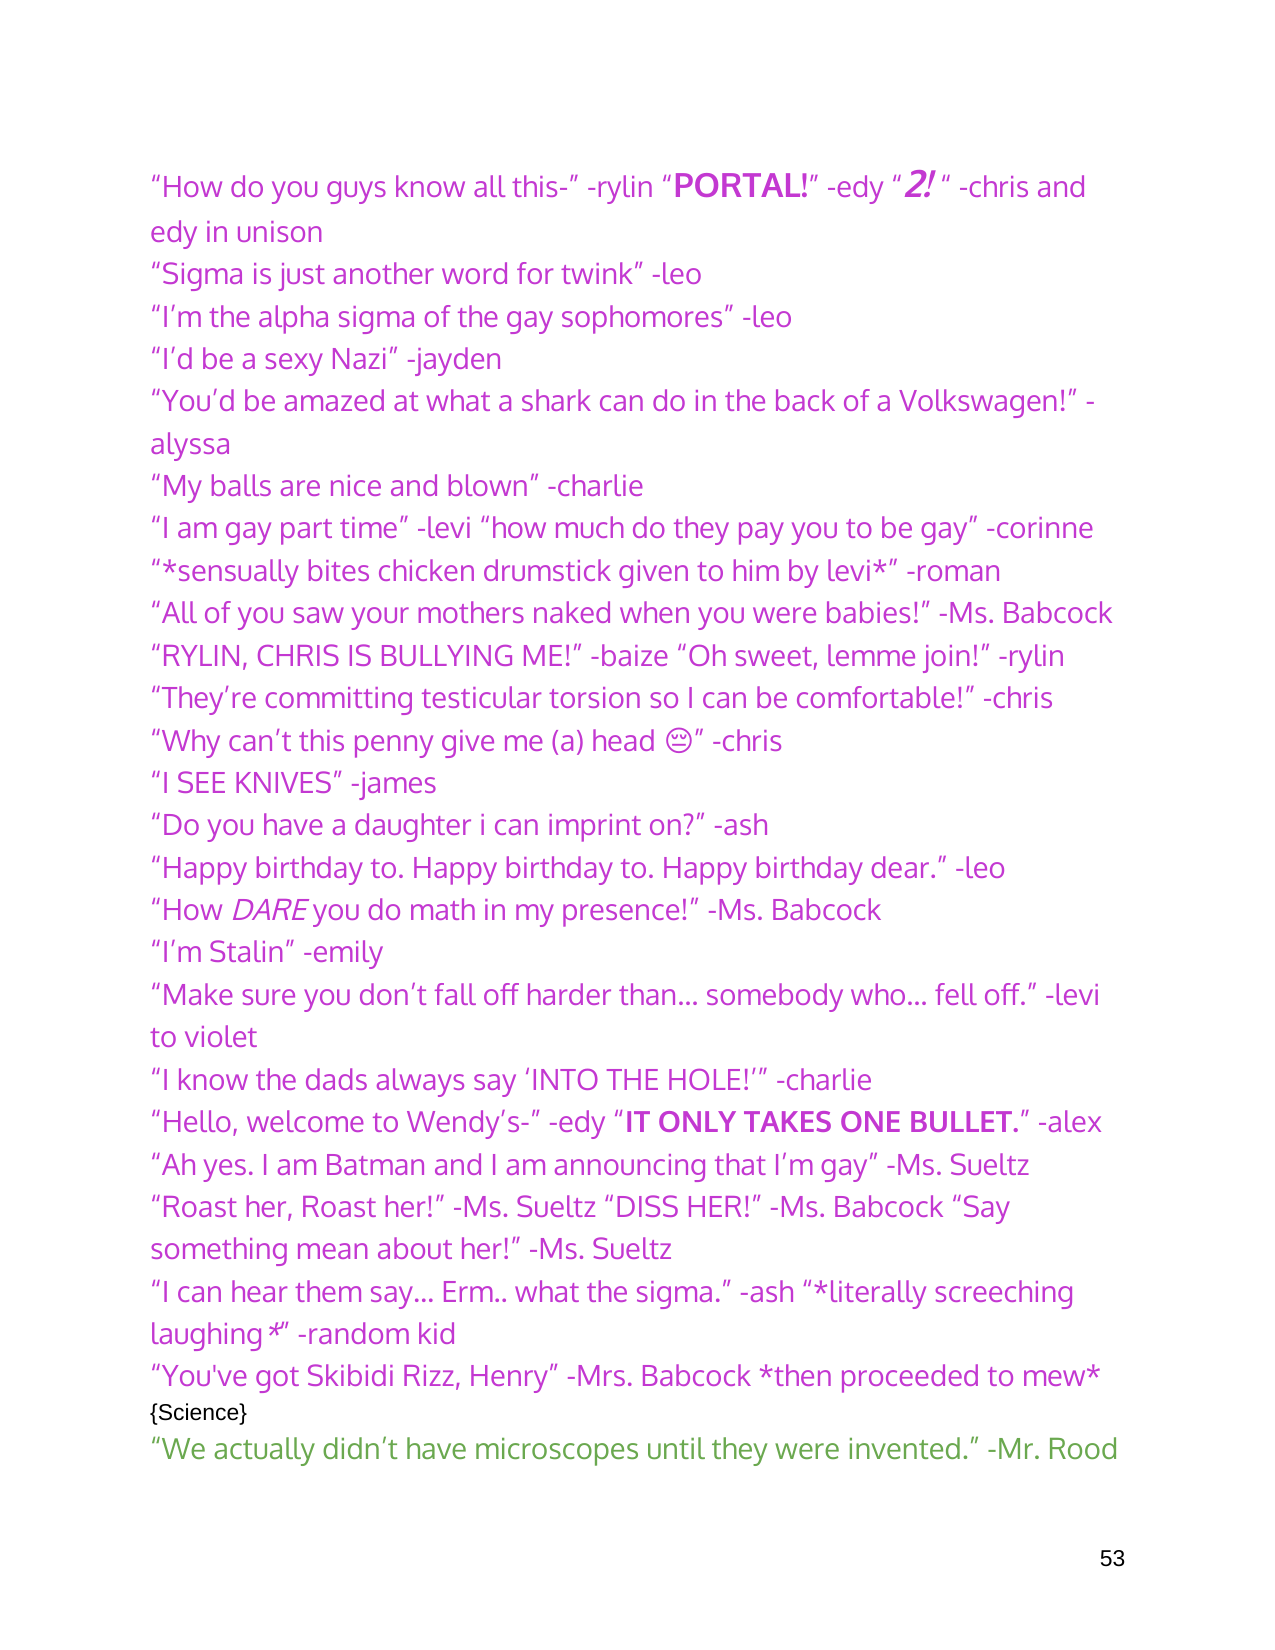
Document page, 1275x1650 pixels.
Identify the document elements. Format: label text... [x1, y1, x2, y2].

text “I can hear them say… Erm.. what the sigma.” -ash “*literally screeching laughing*” -random kid [150, 1272, 1125, 1351]
text “Happy birthday to. Happy birthday to. Happy birthday dear.” -leo [150, 848, 1125, 885]
text “How DARE you do math in my presence!” -Ms. Babcock [150, 891, 1125, 927]
text “My balls are nice and blown” -charlie [150, 467, 1125, 503]
text “All of you saw your mothers naked when you were babies!” -Ms. Babcock [150, 594, 1125, 631]
text “*sensually bites chicken drumstick given to him by levi*” -roman [150, 551, 1125, 588]
text “We actually didn’t have microscopes until they were invented.” -Mr. Rood [150, 1429, 1125, 1466]
text “RYLIN, CHRIS IS BULLYING ME!” -baize “Oh sweet, lemme join!” -rylin [150, 636, 1125, 673]
text “I’d be a sexy Nazi” -jayden [150, 339, 1125, 376]
text “How do you guys know all this-” -rylin “PORTAL!” -edy “2! “ -chris and edy in unison [150, 159, 1125, 249]
text “Do you have a daughter i can imprint on?” -ash [150, 806, 1125, 843]
text “You’d be amazed at what a shark can do in the back of a Volkswagen!” -alyssa [150, 382, 1125, 461]
text “Why can’t this penny give me (a) head 😔” -chris [150, 721, 1125, 758]
text “I’m Stalin” -emily [150, 933, 1125, 970]
text “I SEE KNIVES” -james [150, 763, 1125, 800]
text {Science} [150, 1399, 1125, 1426]
text “Hello, welcome to Wendy’s-” -edy “IT ONLY TAKES ONE BULLET.” -alex [150, 1102, 1125, 1139]
text “I’m the alpha sigma of the gay sophomores” -leo [150, 297, 1125, 334]
text “Ah yes. I am Batman and I am announcing that I’m gay” -Ms. Sueltz [150, 1145, 1125, 1182]
text “They’re committing testicular torsion so I can be comfortable!” -chris [150, 678, 1125, 715]
text “I am gay part time” -levi “how much do they pay you to be gay” -corinne [150, 509, 1125, 546]
text “Sigma is just another word for twink” -leo [150, 254, 1125, 291]
text “Roast her, Roast her!” -Ms. Sueltz “DISS HER!” -Ms. Babcock “Say something mean about her!” -Ms. Sueltz [150, 1187, 1125, 1267]
text “Make sure you don’t fall off harder than… somebody who… fell off.” -levi to violet [150, 975, 1125, 1054]
text “I know the dads always say ‘INTO THE HOLE!’” -charlie [150, 1060, 1125, 1097]
text “You've got Skibidi Rizz, Henry” -Mrs. Babcock *then proceeded to mew* [150, 1357, 1125, 1394]
